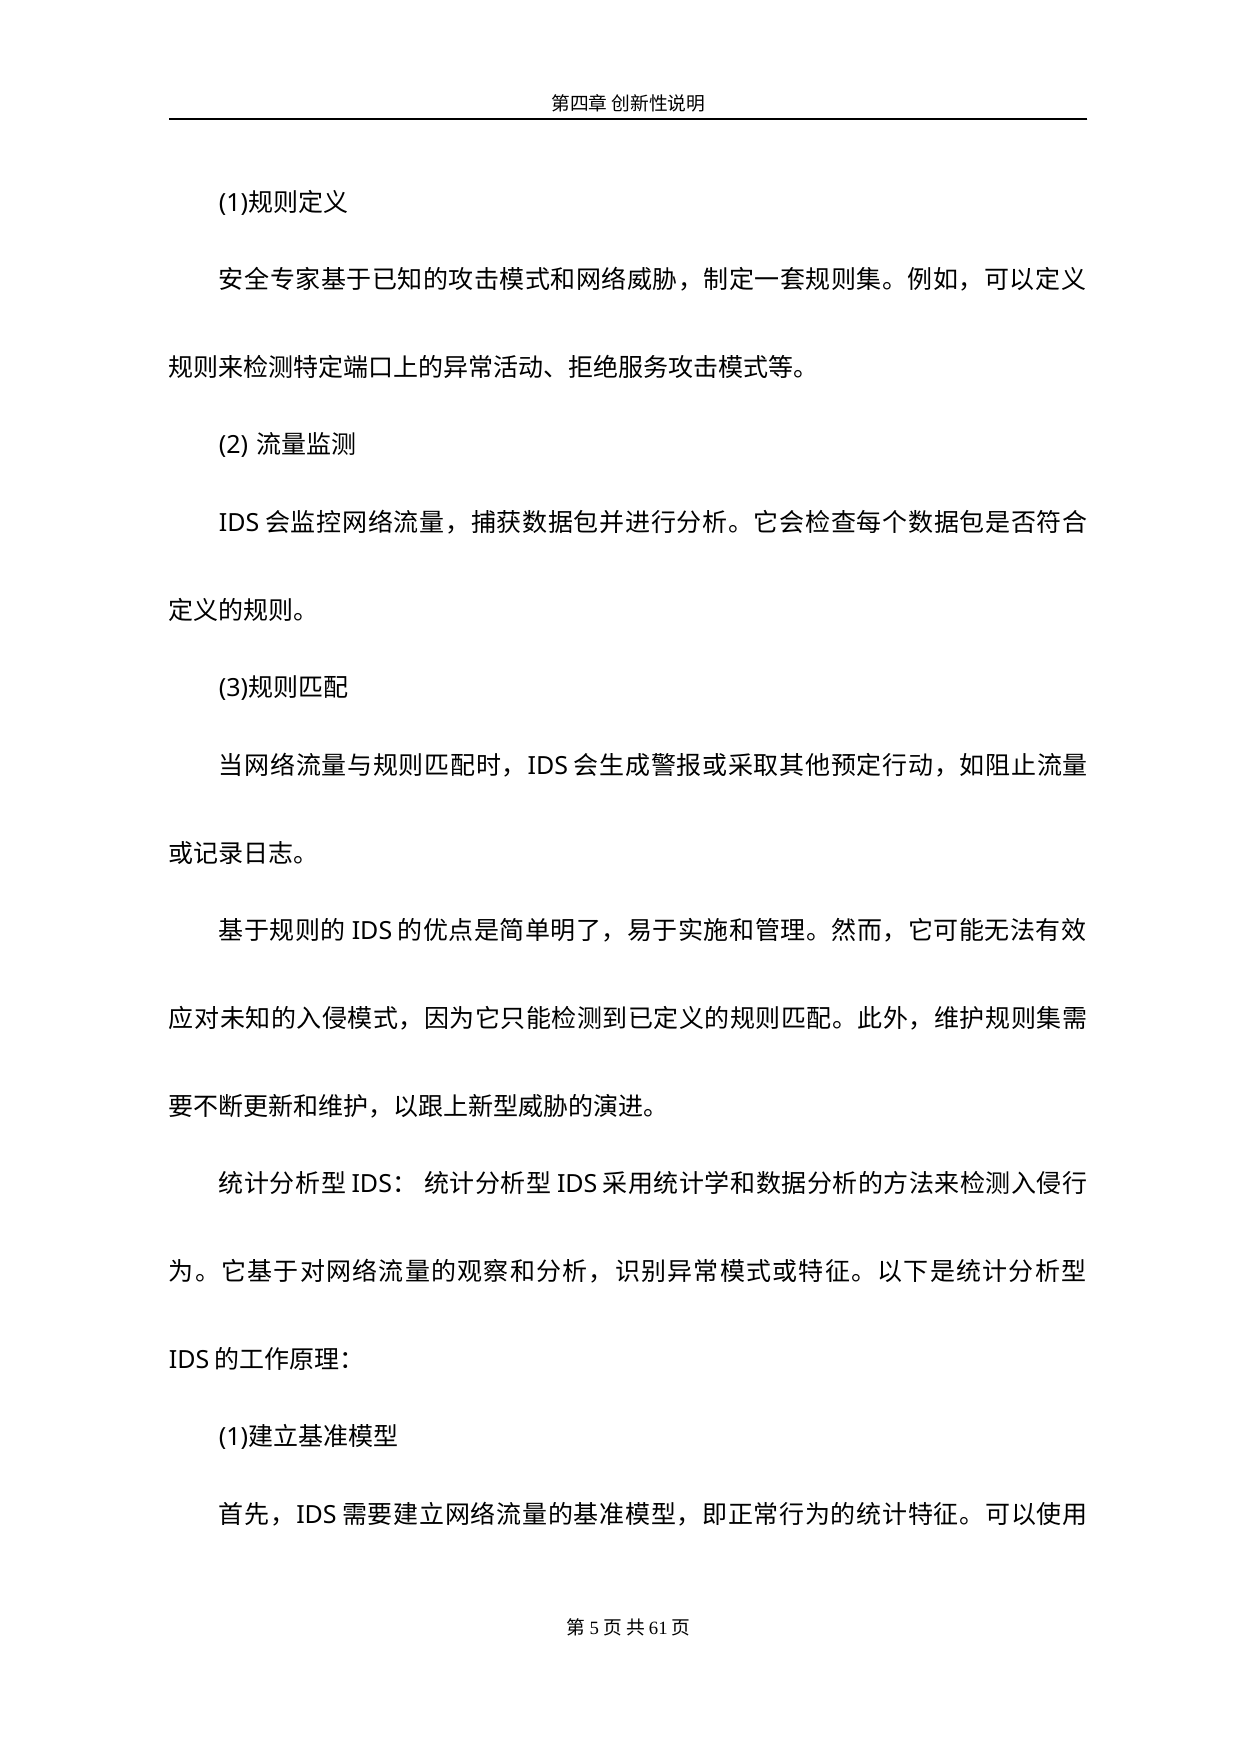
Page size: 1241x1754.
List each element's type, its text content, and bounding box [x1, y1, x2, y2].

text IDS会监控网络流量，捕获数据包并进行分析。它会检查每个数据包是否符合定义的规则。 [169, 488, 1087, 641]
text (1)建立基准模型 [169, 1402, 1087, 1467]
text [169, 1480, 1087, 1545]
text 基于规则的IDS的优点是简单明了，易于实施和管理。然而，它可能无法有效应对未知的入侵模式，因为它只能检测到已定义的规则匹配。此外，维护规则集需要不断更新和维护，以跟上新型威胁的演进。 [169, 896, 1087, 1137]
text 统计分析型IDS： 统计分析型IDS采用统计学和数据分析的方法来检测入侵行为。它基于对网络流量的观察和分析，识别异常模式或特征。以下是统计分析型IDS的工作原理： [169, 1149, 1087, 1390]
text 当网络流量与规则匹配时，IDS会生成警报或采取其他预定行动，如阻止流量或记录日志。 [169, 731, 1087, 884]
text (3)规则匹配 [169, 653, 1087, 718]
list 流量监测 [169, 411, 1087, 476]
text 安全专家基于已知的攻击模式和网络威胁，制定一套规则集。例如，可以定义规则来检测特定端口上的异常活动、拒绝服务攻击模式等。 [169, 245, 1087, 398]
text (1)规则定义 [169, 168, 1087, 233]
